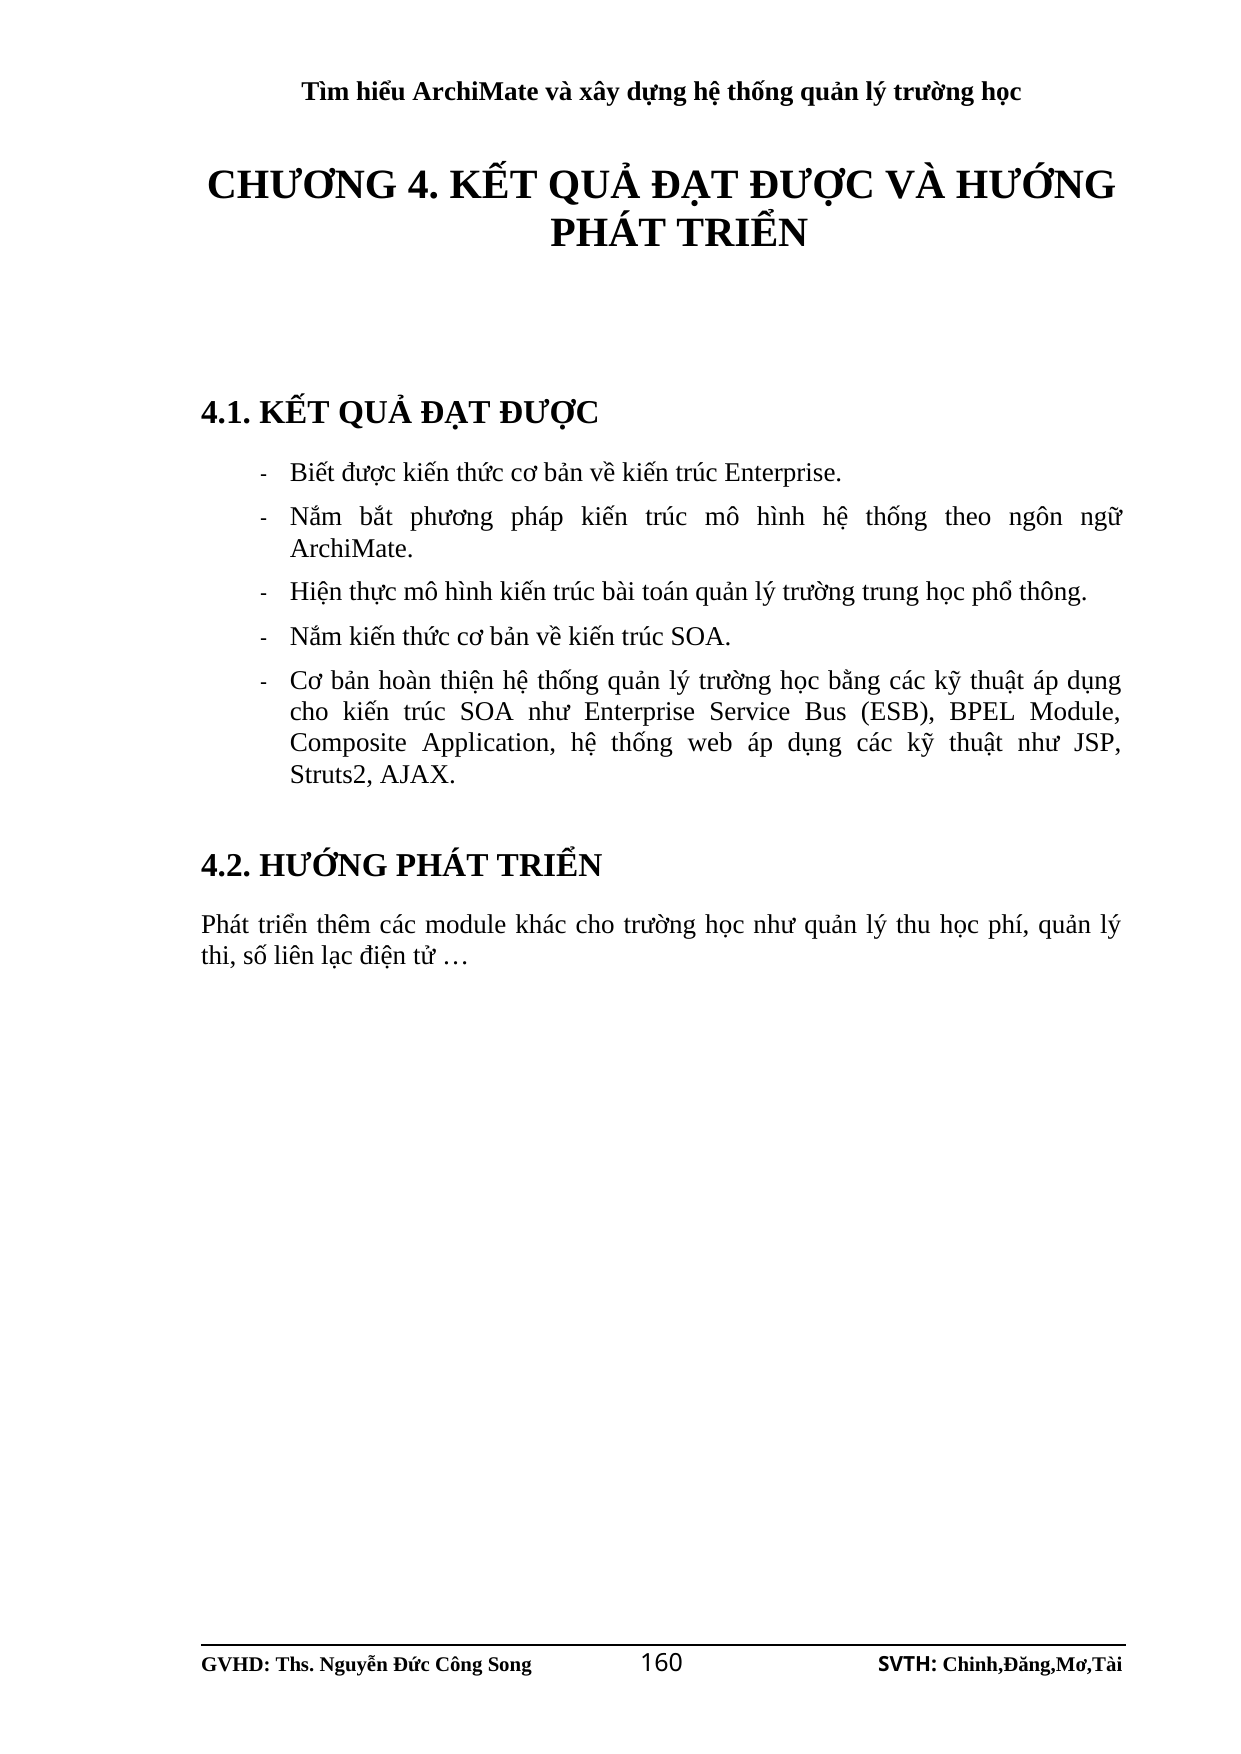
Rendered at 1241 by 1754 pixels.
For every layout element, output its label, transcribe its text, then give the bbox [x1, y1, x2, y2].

text Nắm bắt phương pháp kiến trúc mô hình hệ thống theo ngôn ngữ ArchiMate. [260, 500, 1122, 563]
text Hiện thực mô hình kiến trúc bài toán quản lý trường trung học phổ thông. [260, 575, 1122, 607]
text Biết được kiến thức cơ bản về kiến trúc Enterprise. [260, 456, 1122, 488]
text Phát triển thêm các module khác cho trường học như quản lý thu học phí, quản lý thi, số liên lạc điện tử … [201, 908, 1122, 971]
text Nắm kiến thức cơ bản về kiến trúc SOA. [260, 619, 1122, 651]
list KẾT QUẢ ĐẠT ĐƯỢC [201, 393, 1122, 431]
text Cơ bản hoàn thiện hệ thống quản lý trường học bằng các kỹ thuật áp dụng cho kiến trúc SOA như Enterprise Service Bus (ESB), BPEL Module, Composite Application, hệ thống web áp dụng các kỹ thuật như JSP, Struts2, AJAX. [260, 664, 1122, 789]
subtitle KẾT QUẢ ĐẠT ĐƯỢC VÀ HƯỚNG PHÁT TRIỂN [201, 159, 1122, 255]
list HƯỚNG PHÁT TRIỂN [201, 845, 1122, 883]
